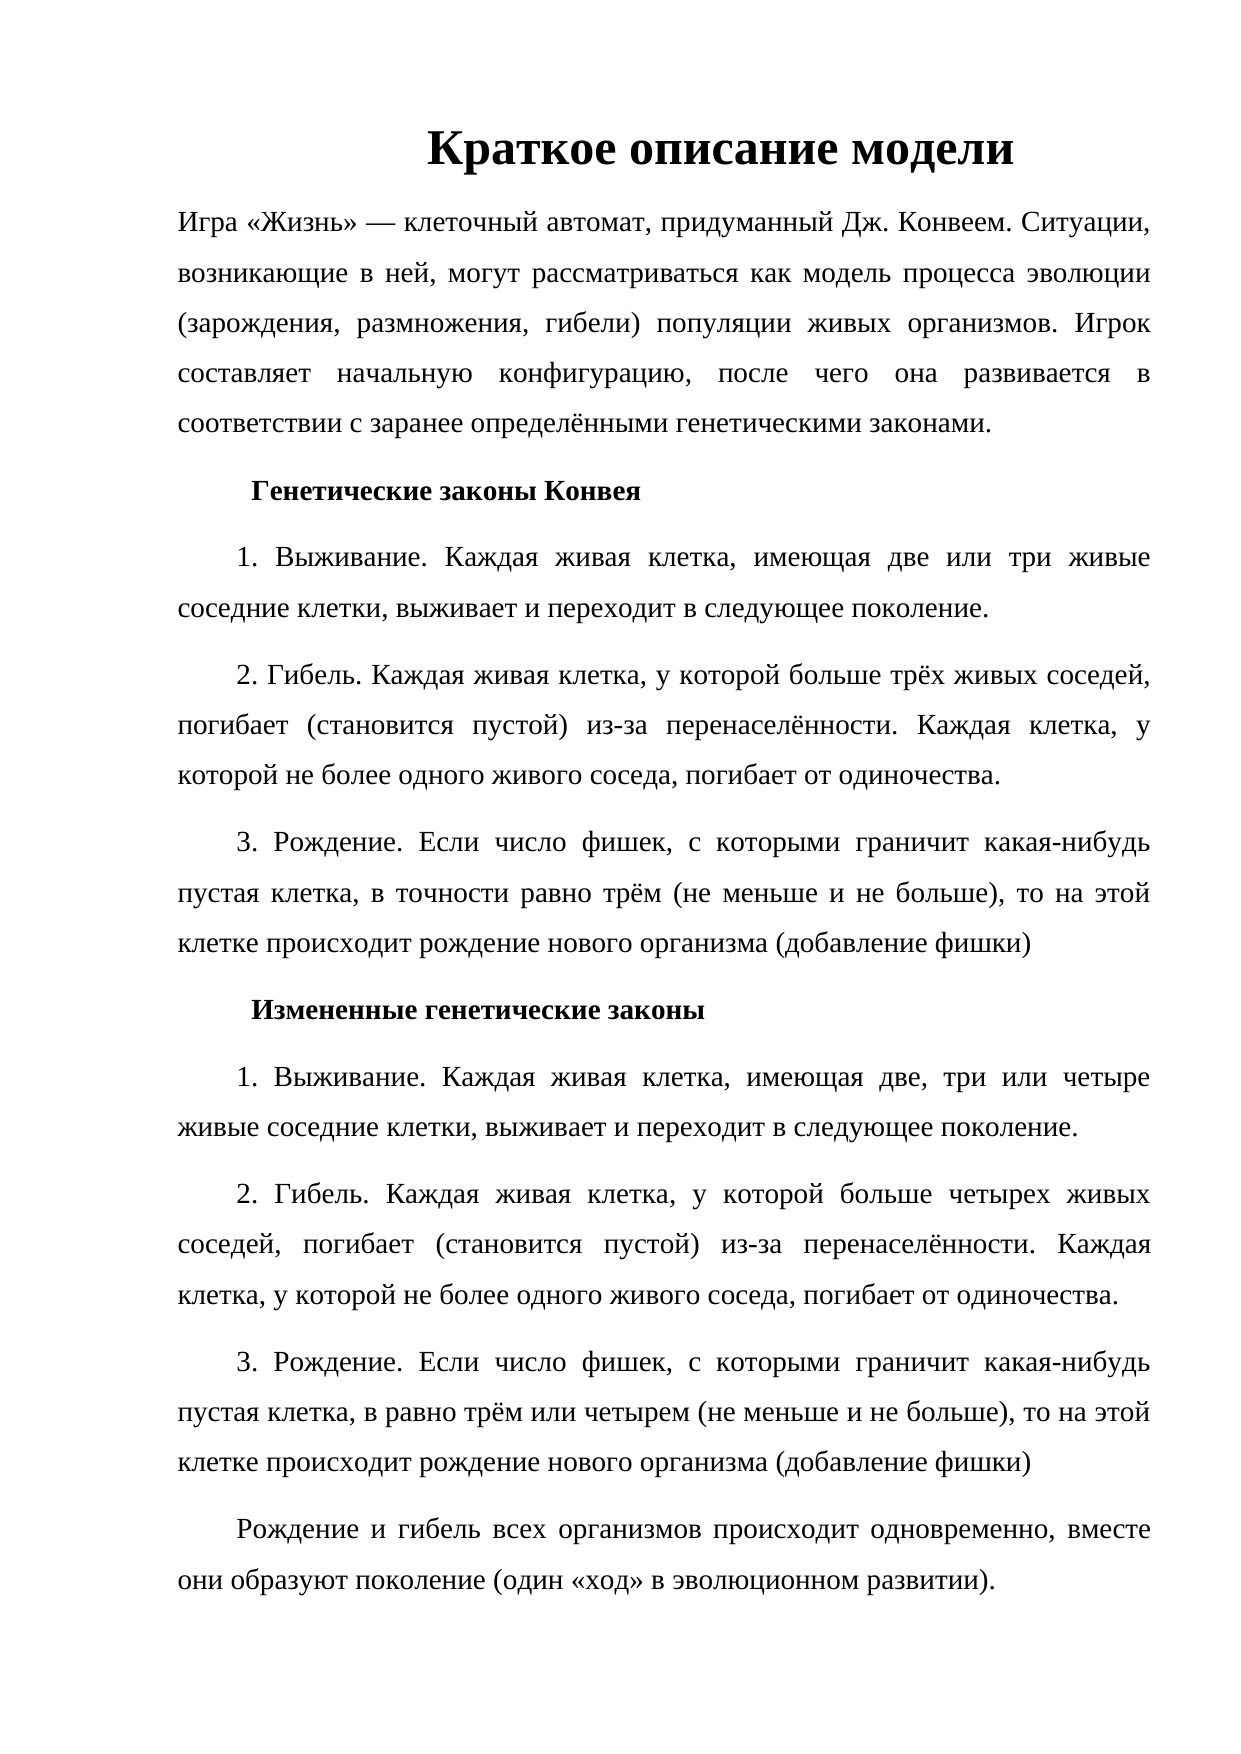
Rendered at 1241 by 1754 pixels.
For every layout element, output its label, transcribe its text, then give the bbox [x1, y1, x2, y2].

text Рождение и гибель всех организмов происходит одновременно, вместе они образуют поколение (один «ход» в эволюционном развитии). [177, 1512, 1152, 1595]
text 3. Рождение. Если число фишек, с которыми граничит какая-нибудь пустая клетка, в точности равно трём (не меньше и не больше), то на этой клетке происходит рождение нового организма (добавление фишки) [177, 824, 1152, 959]
text Измененные генетические законы [177, 992, 1152, 1026]
text 1. Выживание. Каждая живая клетка, имеющая две, три или четыре живые соседние клетки, выживает и переходит в следующее поколение. [177, 1059, 1152, 1143]
text Генетические законы Конвея [177, 473, 1152, 506]
text 2. Гибель. Каждая живая клетка, у которой больше трёх живых соседей, погибает (становится пустой) из-за перенаселённости. Каждая клетка, у которой не более одного живого соседа, погибает от одиночества. [177, 657, 1152, 791]
text 3. Рождение. Если число фишек, с которыми граничит какая-нибудь пустая клетка, в равно трём или четырем (не меньше и не больше), то на этой клетке происходит рождение нового организма (добавление фишки) [177, 1344, 1152, 1478]
text 1. Выживание. Каждая живая клетка, имеющая две или три живые соседние клетки, выживает и переходит в следующее поколение. [177, 539, 1152, 623]
text Игра «Жизнь» — клеточный автомат, придуманный Дж. Конвеем. Ситуации, возникающие в ней, могут рассматриваться как модель процесса эволюции (зарождения, размножения, гибели) популяции живых организмов. Игрок составляет начальную конфигурацию, после чего она развивается в соответствии с заранее определёнными генетическими законами. [177, 204, 1152, 439]
text 2. Гибель. Каждая живая клетка, у которой больше четырех живых соседей, погибает (становится пустой) из-за перенаселённости. Каждая клетка, у которой не более одного живого соседа, погибает от одиночества. [177, 1176, 1152, 1311]
subtitle Краткое описание модели [290, 118, 1152, 176]
